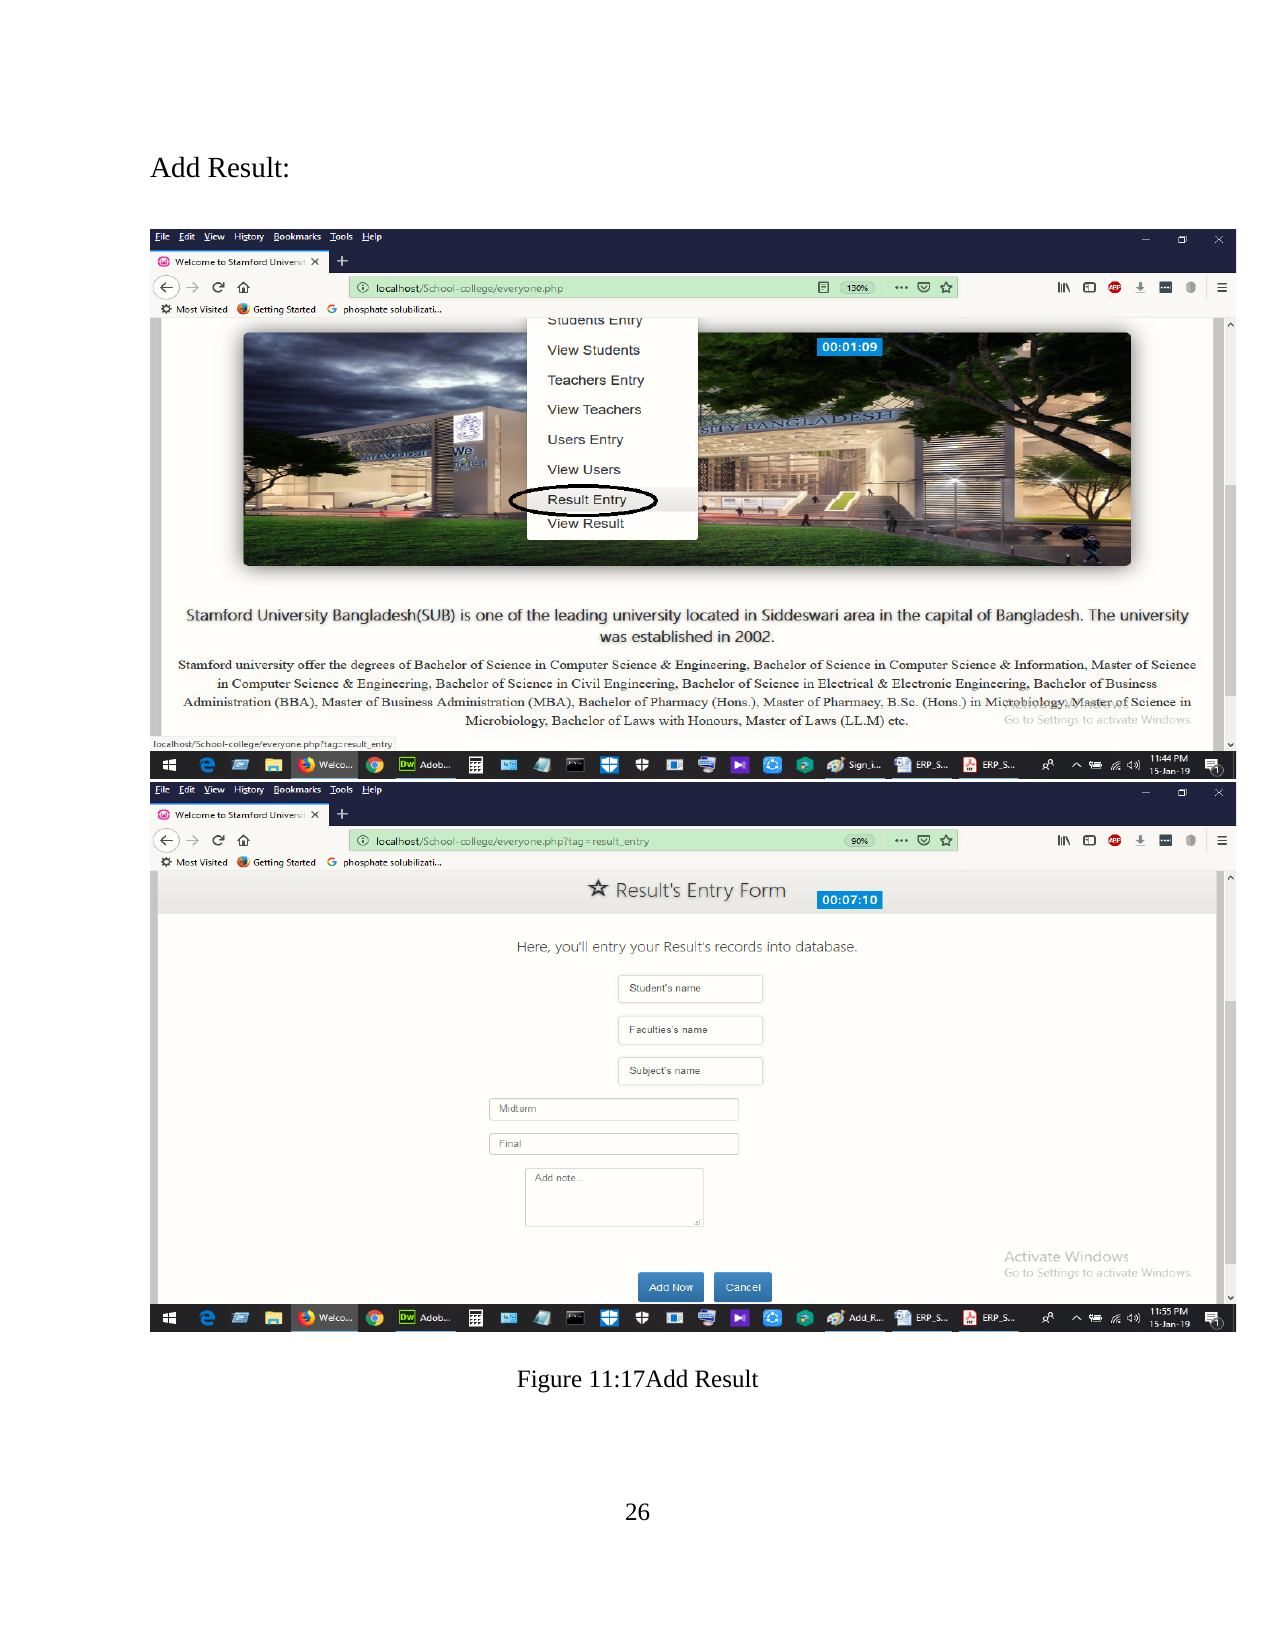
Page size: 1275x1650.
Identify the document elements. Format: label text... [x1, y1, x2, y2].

picture [150, 782, 1237, 1332]
picture [150, 229, 1237, 779]
subtitle Add Result: [150, 150, 1125, 183]
